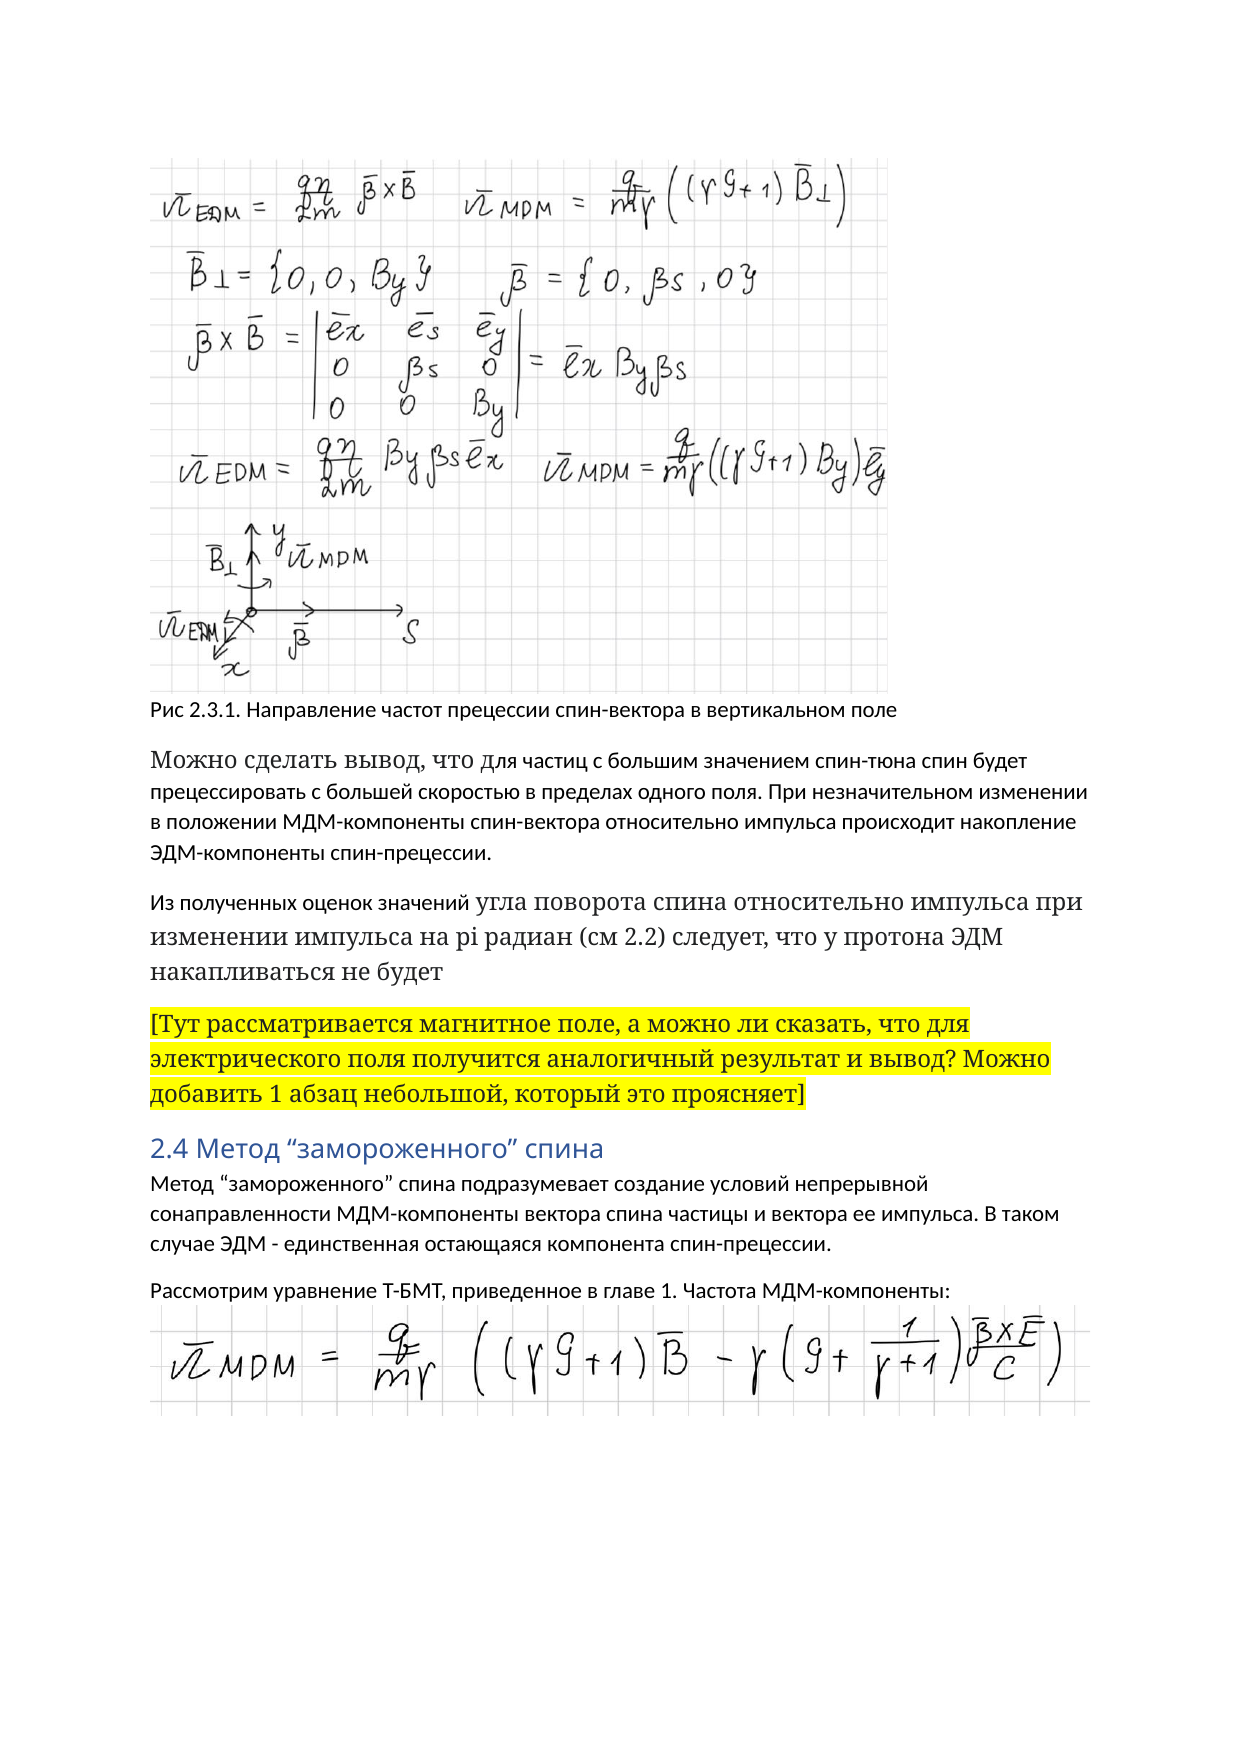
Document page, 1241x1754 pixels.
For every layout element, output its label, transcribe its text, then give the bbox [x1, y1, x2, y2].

text Метод “замороженного” спина подразумевает создание условий непрерывной сонаправленности МДМ-компоненты вектора спина частицы и вектора ее импульса. В таком случае ЭДМ - единственная остающаяся компонента спин-прецессии. [150, 1169, 1090, 1257]
text Можно сделать вывод, что для частиц с большим значением спин-тюна спин будет прецессировать с большей скоростью в пределах одного поля. При незначительном изменении в положении МДМ-компоненты спин-вектора относительно импульса происходит накопление ЭДМ-компоненты спин-прецессии. [150, 742, 1090, 866]
picture [150, 1305, 1091, 1416]
subtitle 2.4 Метод “замороженного” спина [150, 1129, 1090, 1166]
text Из полученных оценок значений угла поворота спина относительно импульса при изменении импульса на pi радиан (см 2.2) следует, что у протона ЭДМ накапливаться не будет [150, 884, 1090, 988]
text [Тут рассматривается магнитное поле, а можно ли сказать, что для электрического поля получится аналогичный результат и вывод? Можно добавить 1 абзац небольшой, который это проясняет] [150, 1007, 1090, 1110]
picture [150, 158, 888, 694]
text Рассмотрим уравнение Т-БМТ, приведенное в главе 1. Частота МДМ-компоненты: [150, 1276, 1090, 1304]
